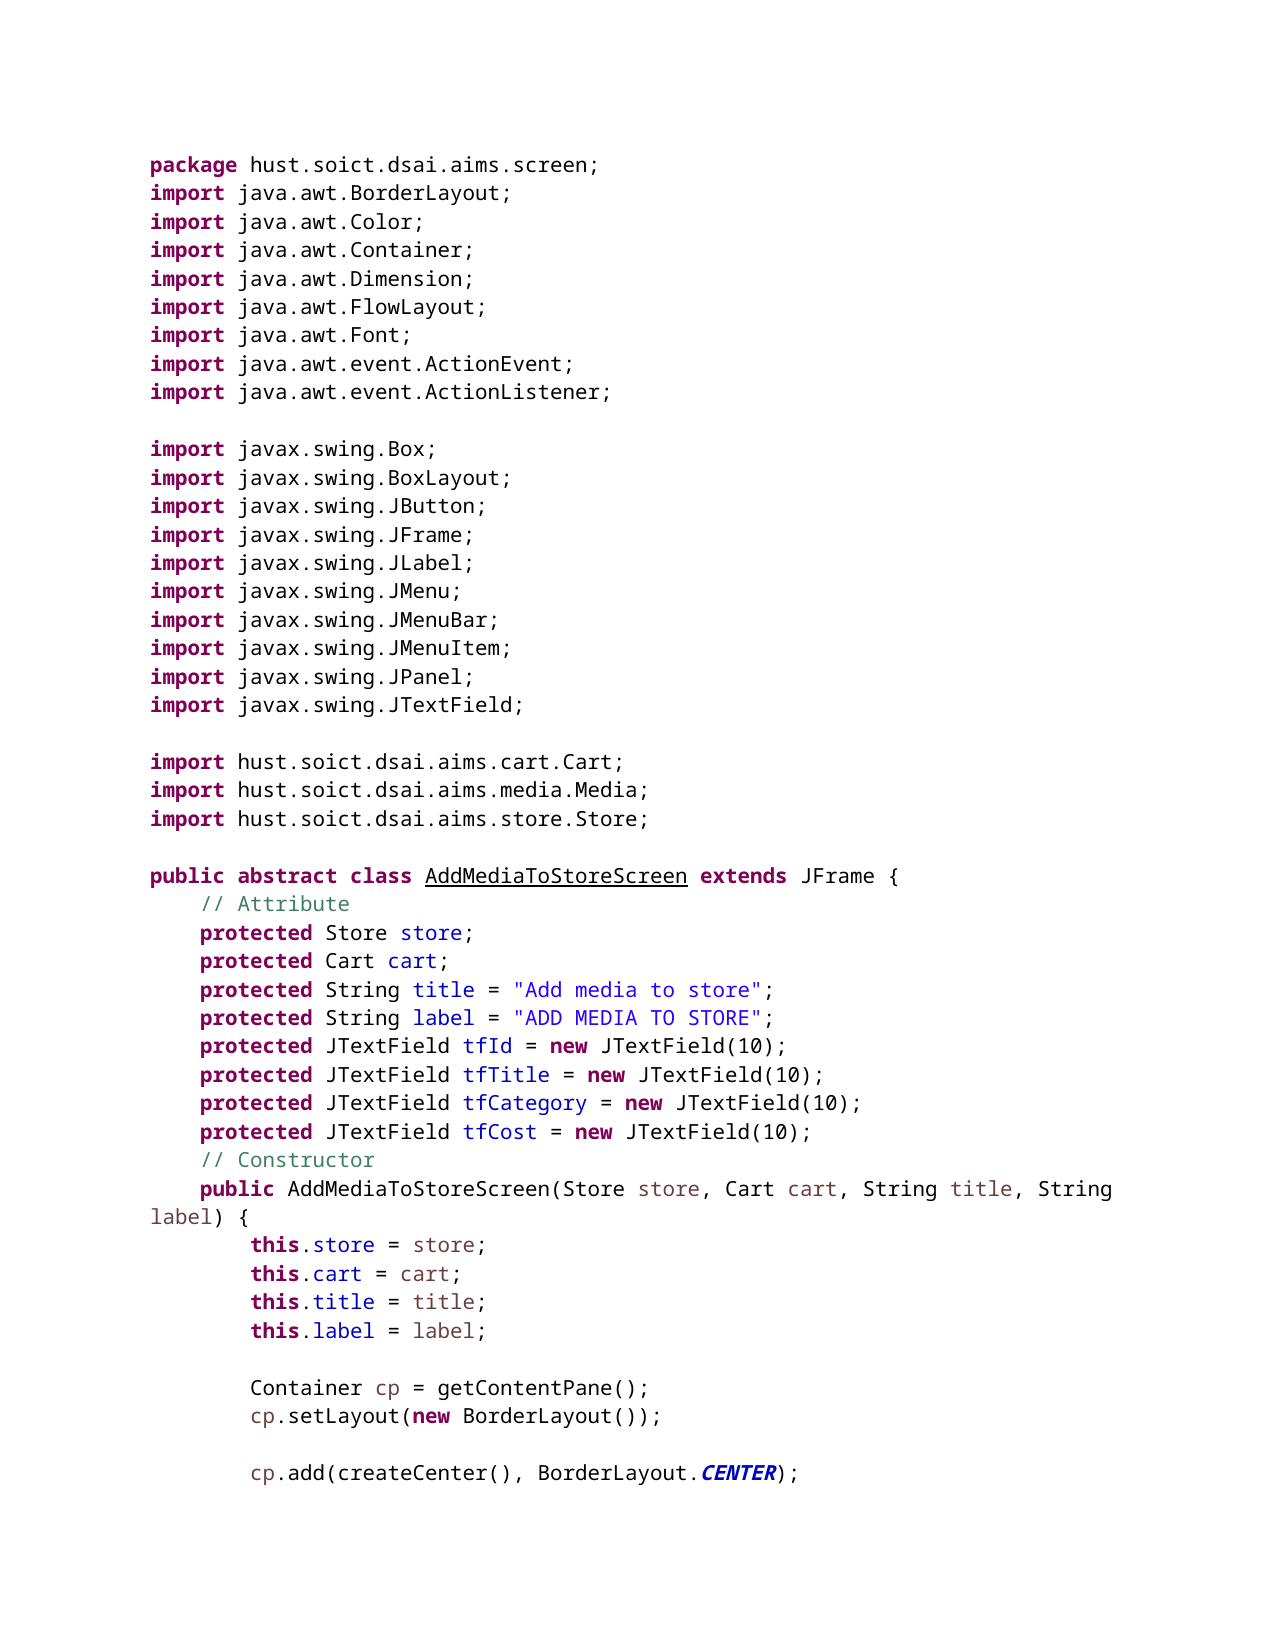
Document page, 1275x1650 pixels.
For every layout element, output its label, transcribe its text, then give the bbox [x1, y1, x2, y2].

text protected JTextField tfCost = new JTextField(10); [150, 1117, 1125, 1145]
text import java.awt.Font; [150, 321, 1125, 349]
text protected JTextField tfTitle = new JTextField(10); [150, 1060, 1125, 1088]
text import javax.swing.JMenuItem; [150, 633, 1125, 662]
text import javax.swing.JFrame; [150, 520, 1125, 548]
text import javax.swing.JTextField; [150, 690, 1125, 719]
text import javax.swing.JPanel; [150, 662, 1125, 690]
text import javax.swing.JMenuBar; [150, 605, 1125, 633]
text import hust.soict.dsai.aims.store.Store; [150, 804, 1125, 832]
text protected String title = "Add media to store"; [150, 975, 1125, 1003]
text import java.awt.BorderLayout; [150, 178, 1125, 207]
text this.cart = cart; [150, 1259, 1125, 1287]
text protected Cart cart; [150, 946, 1125, 975]
text import java.awt.event.ActionEvent; [150, 349, 1125, 377]
text // Attribute [150, 889, 1125, 918]
text // Constructor [150, 1145, 1125, 1174]
text import javax.swing.JButton; [150, 491, 1125, 520]
text import java.awt.Dimension; [150, 264, 1125, 292]
text import javax.swing.BoxLayout; [150, 463, 1125, 491]
text import javax.swing.Box; [150, 434, 1125, 463]
text import java.awt.event.ActionListener; [150, 377, 1125, 406]
text cp.setLayout(new BorderLayout()); [150, 1401, 1125, 1430]
text import java.awt.Container; [150, 235, 1125, 264]
text this.title = title; [150, 1287, 1125, 1316]
text this.store = store; [150, 1231, 1125, 1259]
text protected JTextField tfCategory = new JTextField(10); [150, 1088, 1125, 1117]
text import hust.soict.dsai.aims.cart.Cart; [150, 747, 1125, 776]
text protected JTextField tfId = new JTextField(10); [150, 1032, 1125, 1060]
text import javax.swing.JLabel; [150, 548, 1125, 577]
text import javax.swing.JMenu; [150, 577, 1125, 605]
text this.label = label; [150, 1316, 1125, 1344]
text cp.add(createCenter(), BorderLayout.CENTER); [150, 1458, 1125, 1487]
text package hust.soict.dsai.aims.screen; [150, 150, 1125, 178]
text import java.awt.Color; [150, 207, 1125, 235]
text Container cp = getContentPane(); [150, 1373, 1125, 1401]
text protected Store store; [150, 918, 1125, 946]
text public AddMediaToStoreScreen(Store store, Cart cart, String title, String label) { [150, 1174, 1125, 1231]
text public abstract class AddMediaToStoreScreen extends JFrame { [150, 861, 1125, 889]
text import hust.soict.dsai.aims.media.Media; [150, 776, 1125, 804]
text import java.awt.FlowLayout; [150, 292, 1125, 321]
text protected String label = "ADD MEDIA TO STORE"; [150, 1003, 1125, 1032]
